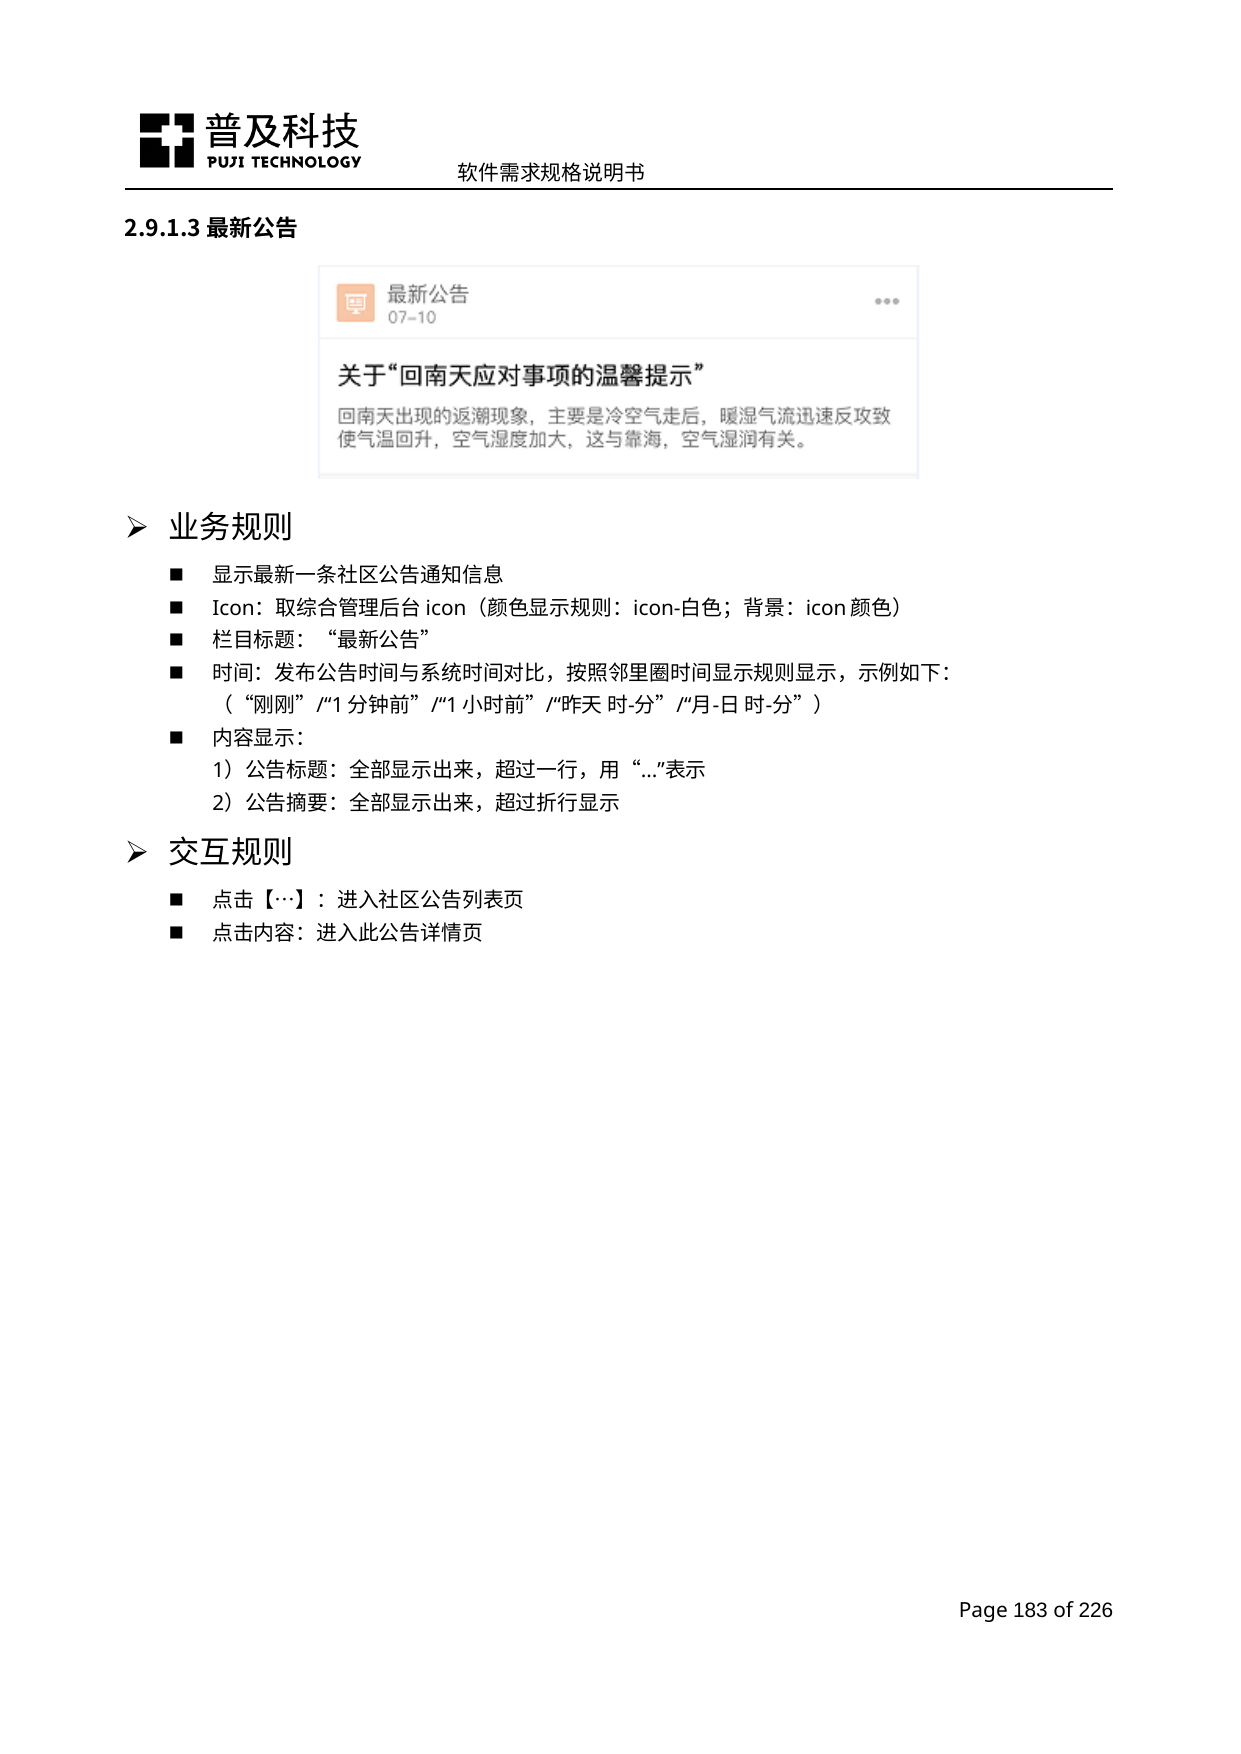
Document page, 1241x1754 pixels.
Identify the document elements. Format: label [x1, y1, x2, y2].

picture [124, 103, 365, 180]
picture [317, 265, 920, 479]
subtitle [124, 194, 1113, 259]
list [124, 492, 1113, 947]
